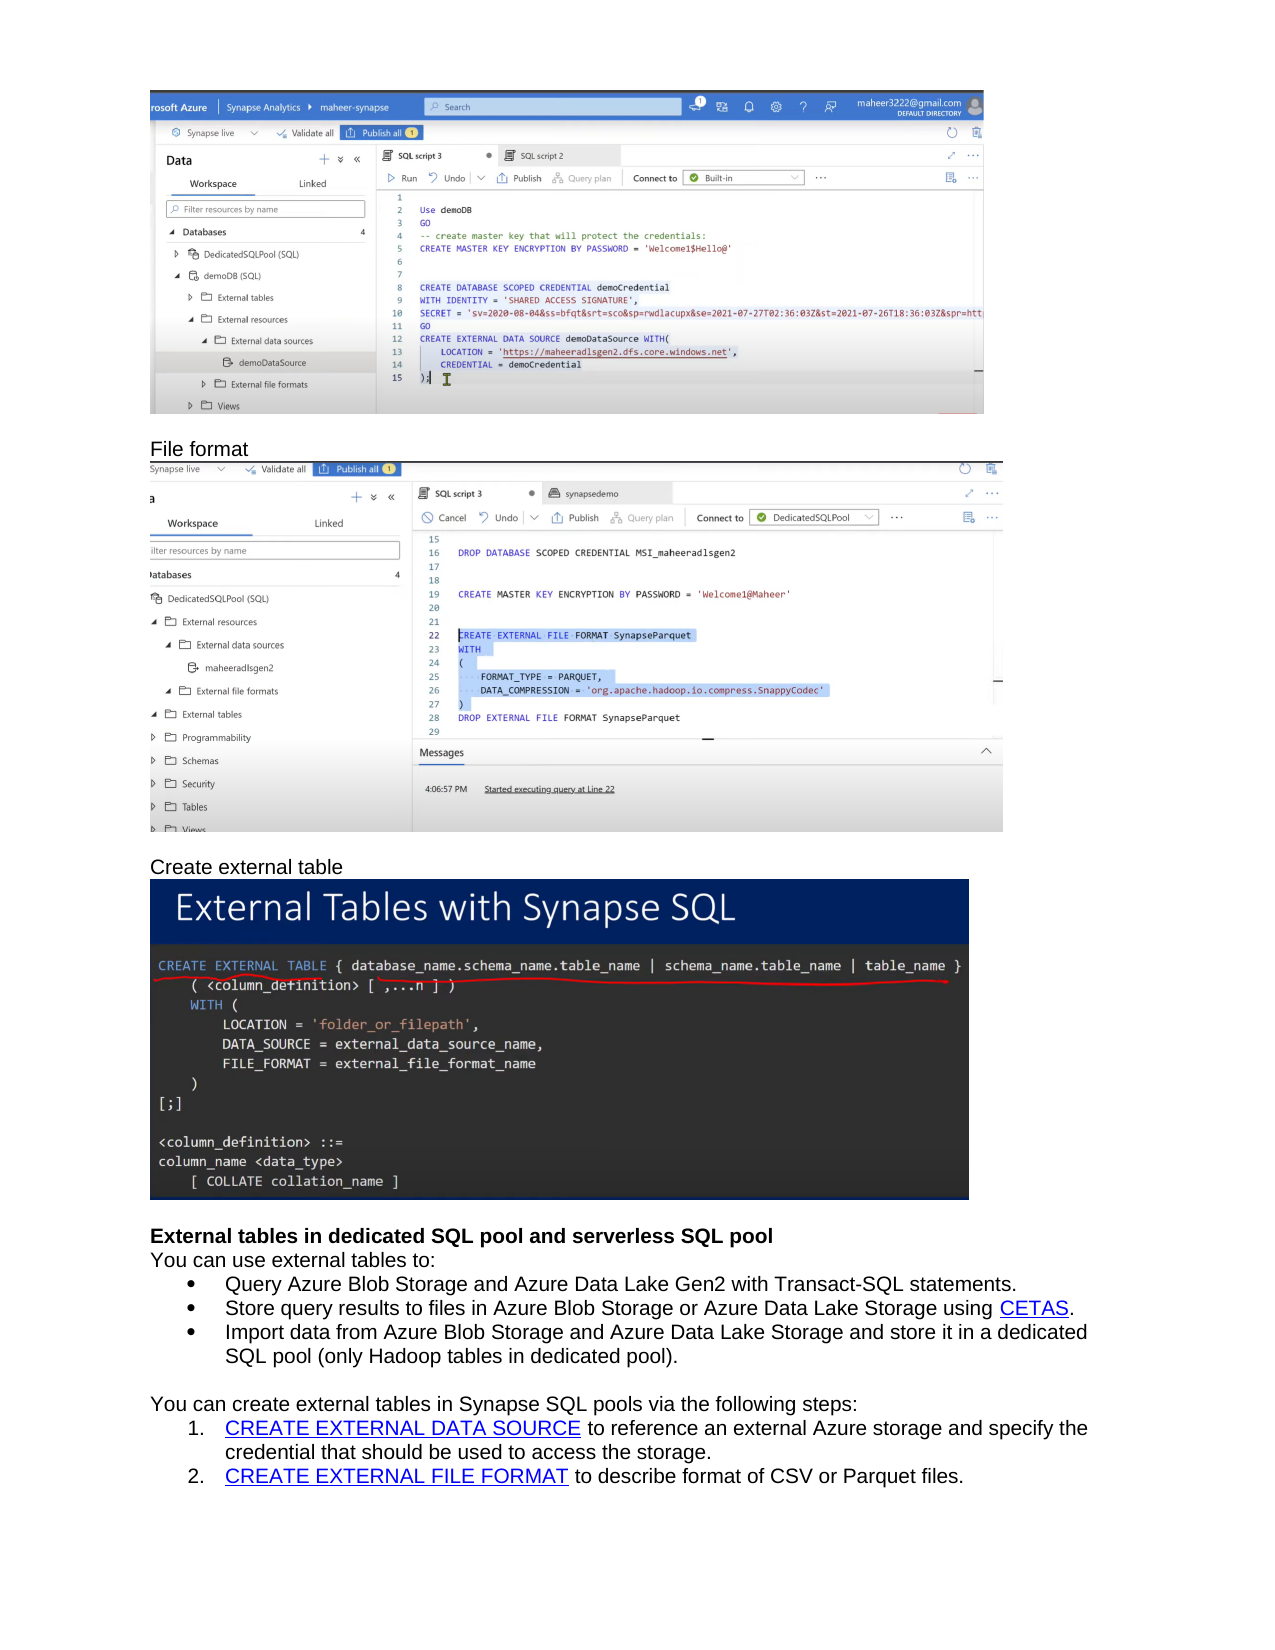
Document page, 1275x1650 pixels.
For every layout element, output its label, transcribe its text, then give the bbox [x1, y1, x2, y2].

picture [150, 879, 969, 1200]
picture [150, 90, 984, 414]
list Query Azure Blob Storage and Azure Data Lake Gen2 with Transact-SQL statements. [187, 1272, 1125, 1296]
list Store query results to files in Azure Blob Storage or Azure Data Lake Storage using CETAS. [187, 1296, 1125, 1320]
text Create external table [150, 855, 1125, 879]
text External tables in dedicated SQL pool and serverless SQL pool [150, 1224, 1125, 1248]
list CREATE EXTERNAL FILE FORMAT to describe format of CSV or Parquet files. [187, 1464, 1125, 1488]
text You can use external tables to: [150, 1248, 1125, 1272]
picture [150, 461, 1003, 832]
text File format [150, 437, 1125, 461]
list CREATE EXTERNAL DATA SOURCE to reference an external Azure storage and specify the credential that should be used to access the storage. [187, 1416, 1125, 1464]
text You can create external tables in Synapse SQL pools via the following steps: [150, 1392, 1125, 1416]
list Import data from Azure Blob Storage and Azure Data Lake Storage and store it in a dedicated SQL pool (only Hadoop tables in dedicated pool). [187, 1320, 1125, 1368]
